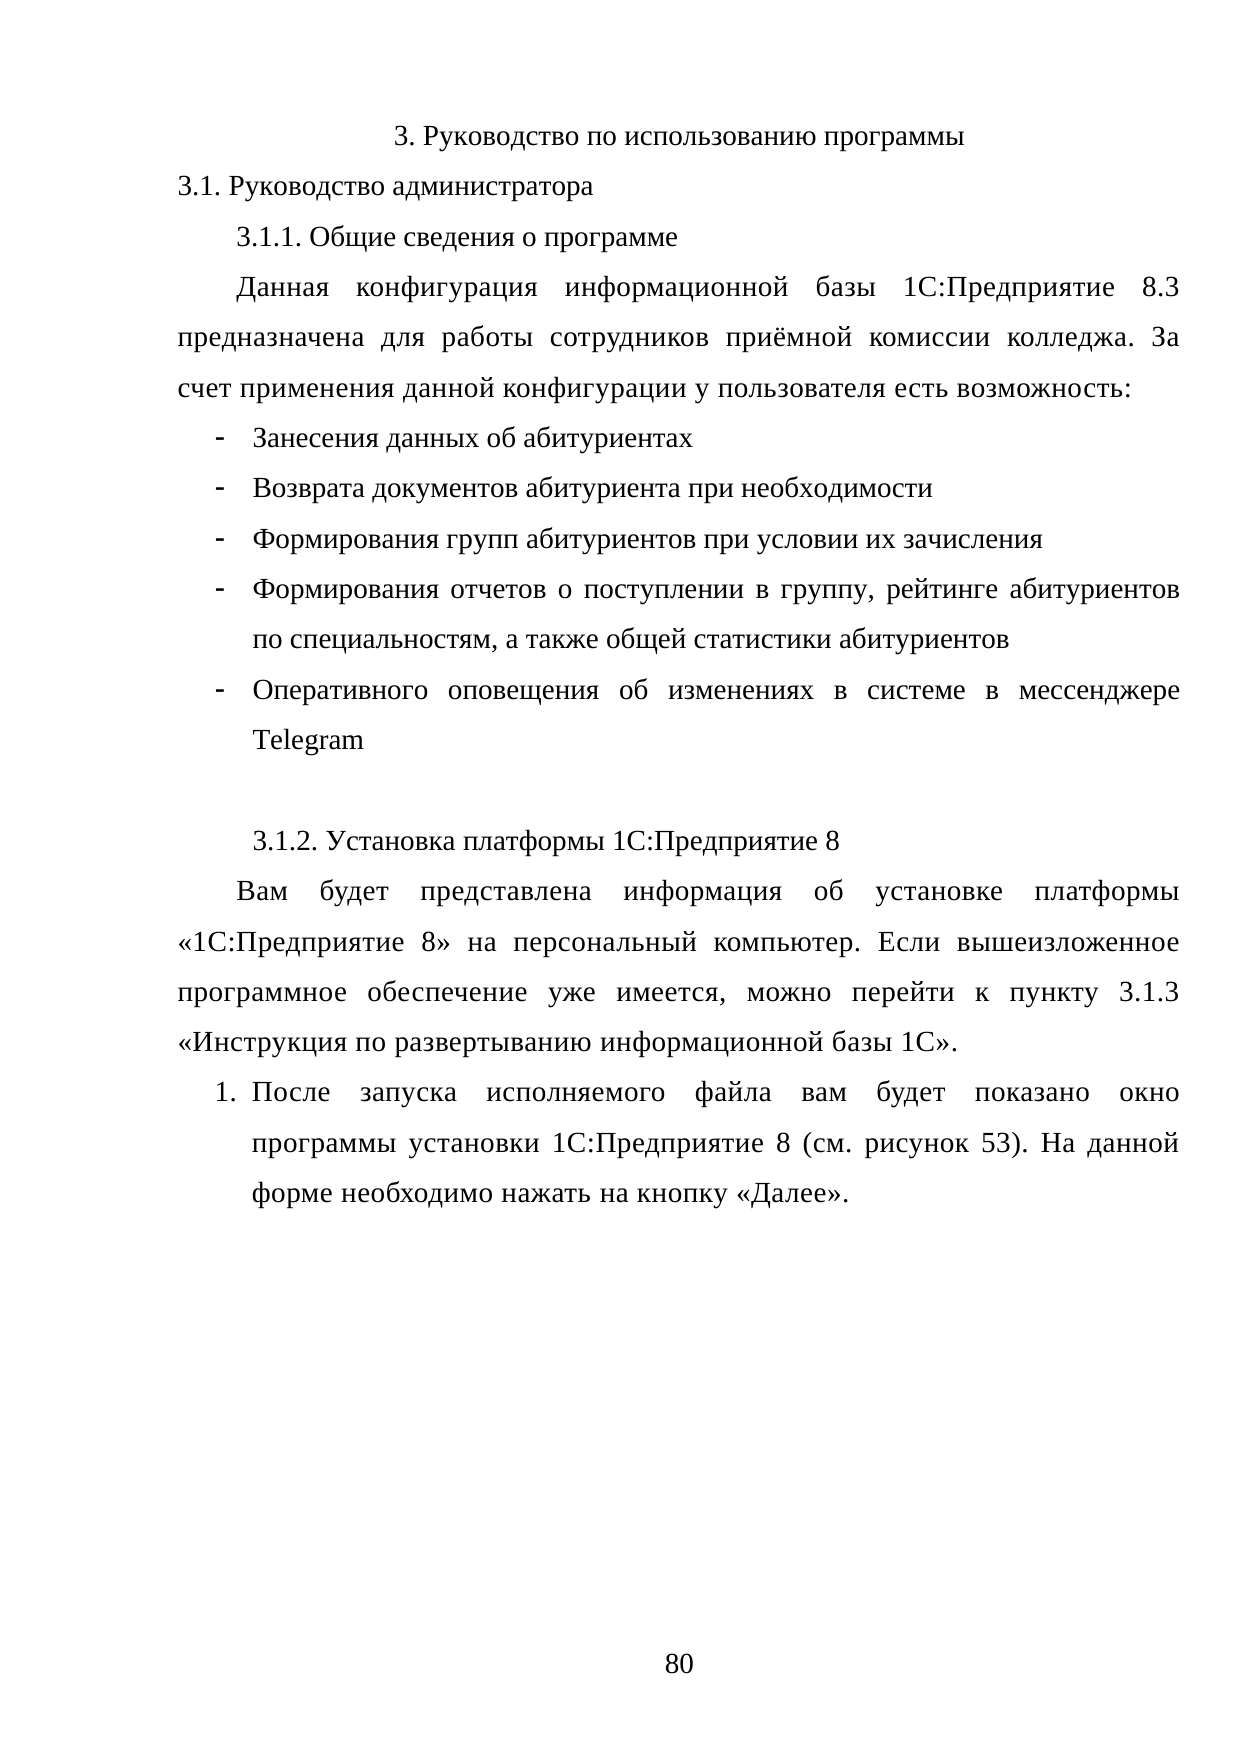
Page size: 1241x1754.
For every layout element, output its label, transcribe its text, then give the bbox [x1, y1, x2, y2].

title После запуска исполняемого файла вам будет показано окно программы установки 1С:Предприятие 8 (см. рисунок 53). На данной форме необходимо нажать на кнопку «Далее». [214, 1074, 1181, 1209]
list Формирования групп абитуриентов при условии их зачисления [215, 521, 1181, 554]
subtitle 3.1.1. Общие сведения о программе [236, 219, 1181, 252]
title Вам будет представлена информация об установке платформы «1С:Предприятие 8» на персональный компьютер. Если вышеизложенное программное обеспечение уже имеется, можно перейти к пункту 3.1.3 «Инструкция по развертыванию информационной базы 1С». [177, 873, 1181, 1058]
list Формирования отчетов о поступлении в группу, рейтинге абитуриентов по специальностям, а также общей статистики абитуриентов [215, 571, 1181, 655]
list Занесения данных об абитуриентах [215, 420, 1181, 454]
list 3.1.2. Установка платформы 1С:Предприятие 8 [252, 823, 1181, 857]
list Оперативного оповещения об изменениях в системе в мессенджере Telegram [215, 672, 1181, 756]
title Данная конфигурация информационной базы 1С:Предприятие 8.3 предназначена для работы сотрудников приёмной комиссии колледжа. За счет применения данной конфигурации у пользователя есть возможность: [177, 269, 1181, 403]
list Возврата документов абитуриента при необходимости [215, 470, 1181, 504]
subtitle 3.1. Руководство администратора [177, 168, 1181, 202]
subtitle 3. Руководство по использованию программы [177, 118, 1181, 152]
